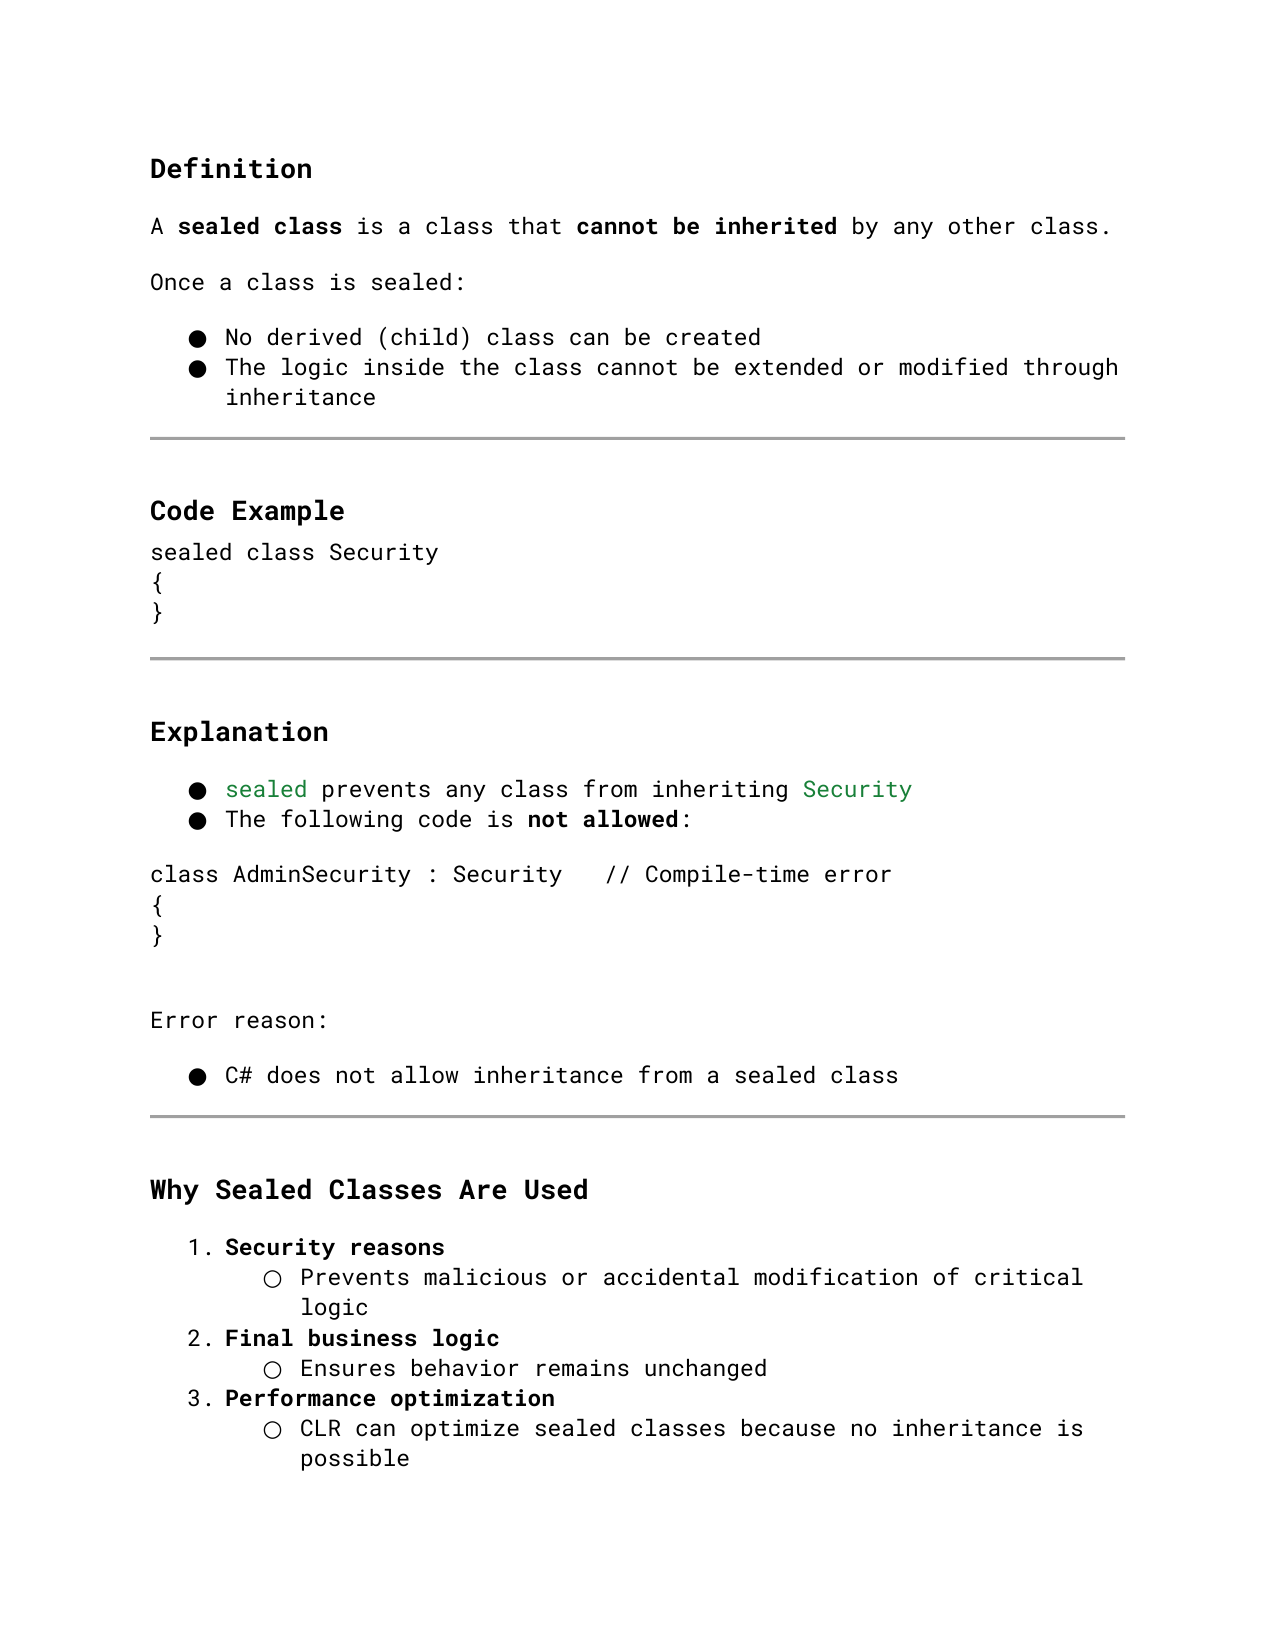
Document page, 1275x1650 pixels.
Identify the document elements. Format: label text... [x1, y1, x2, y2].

subtitle Why Sealed Classes Are Used [150, 1171, 1125, 1206]
text } [150, 597, 1125, 627]
subtitle Definition [150, 150, 1125, 186]
text Once a class is sealed: [150, 266, 1125, 296]
text Error reason: [150, 1005, 1125, 1035]
list The logic inside the class cannot be extended or modified through inheritance [187, 351, 1125, 412]
text { [150, 567, 1125, 597]
subtitle Code Example [150, 492, 1125, 528]
list C# does not allow inheritance from a sealed class [187, 1060, 1125, 1090]
list CLR can optimize sealed classes because no inheritance is possible [262, 1413, 1125, 1473]
text A sealed class is a class that cannot be inherited by any other class. [150, 211, 1125, 241]
text sealed class Security [150, 536, 1125, 567]
list Ensures behavior remains unchanged [262, 1352, 1125, 1382]
subtitle Explanation [150, 713, 1125, 748]
text } [150, 919, 1125, 949]
list Final business logic [187, 1322, 1125, 1352]
list No derived (child) class can be created [187, 321, 1125, 351]
list Security reasons [187, 1231, 1125, 1262]
text { [150, 889, 1125, 919]
list The following code is not allowed: [187, 804, 1125, 834]
list Performance optimization [187, 1382, 1125, 1413]
text class AdminSecurity : Security // Compile-time error [150, 859, 1125, 889]
list sealed prevents any class from inheriting Security [187, 773, 1125, 804]
list Prevents malicious or accidental modification of critical logic [262, 1262, 1125, 1322]
